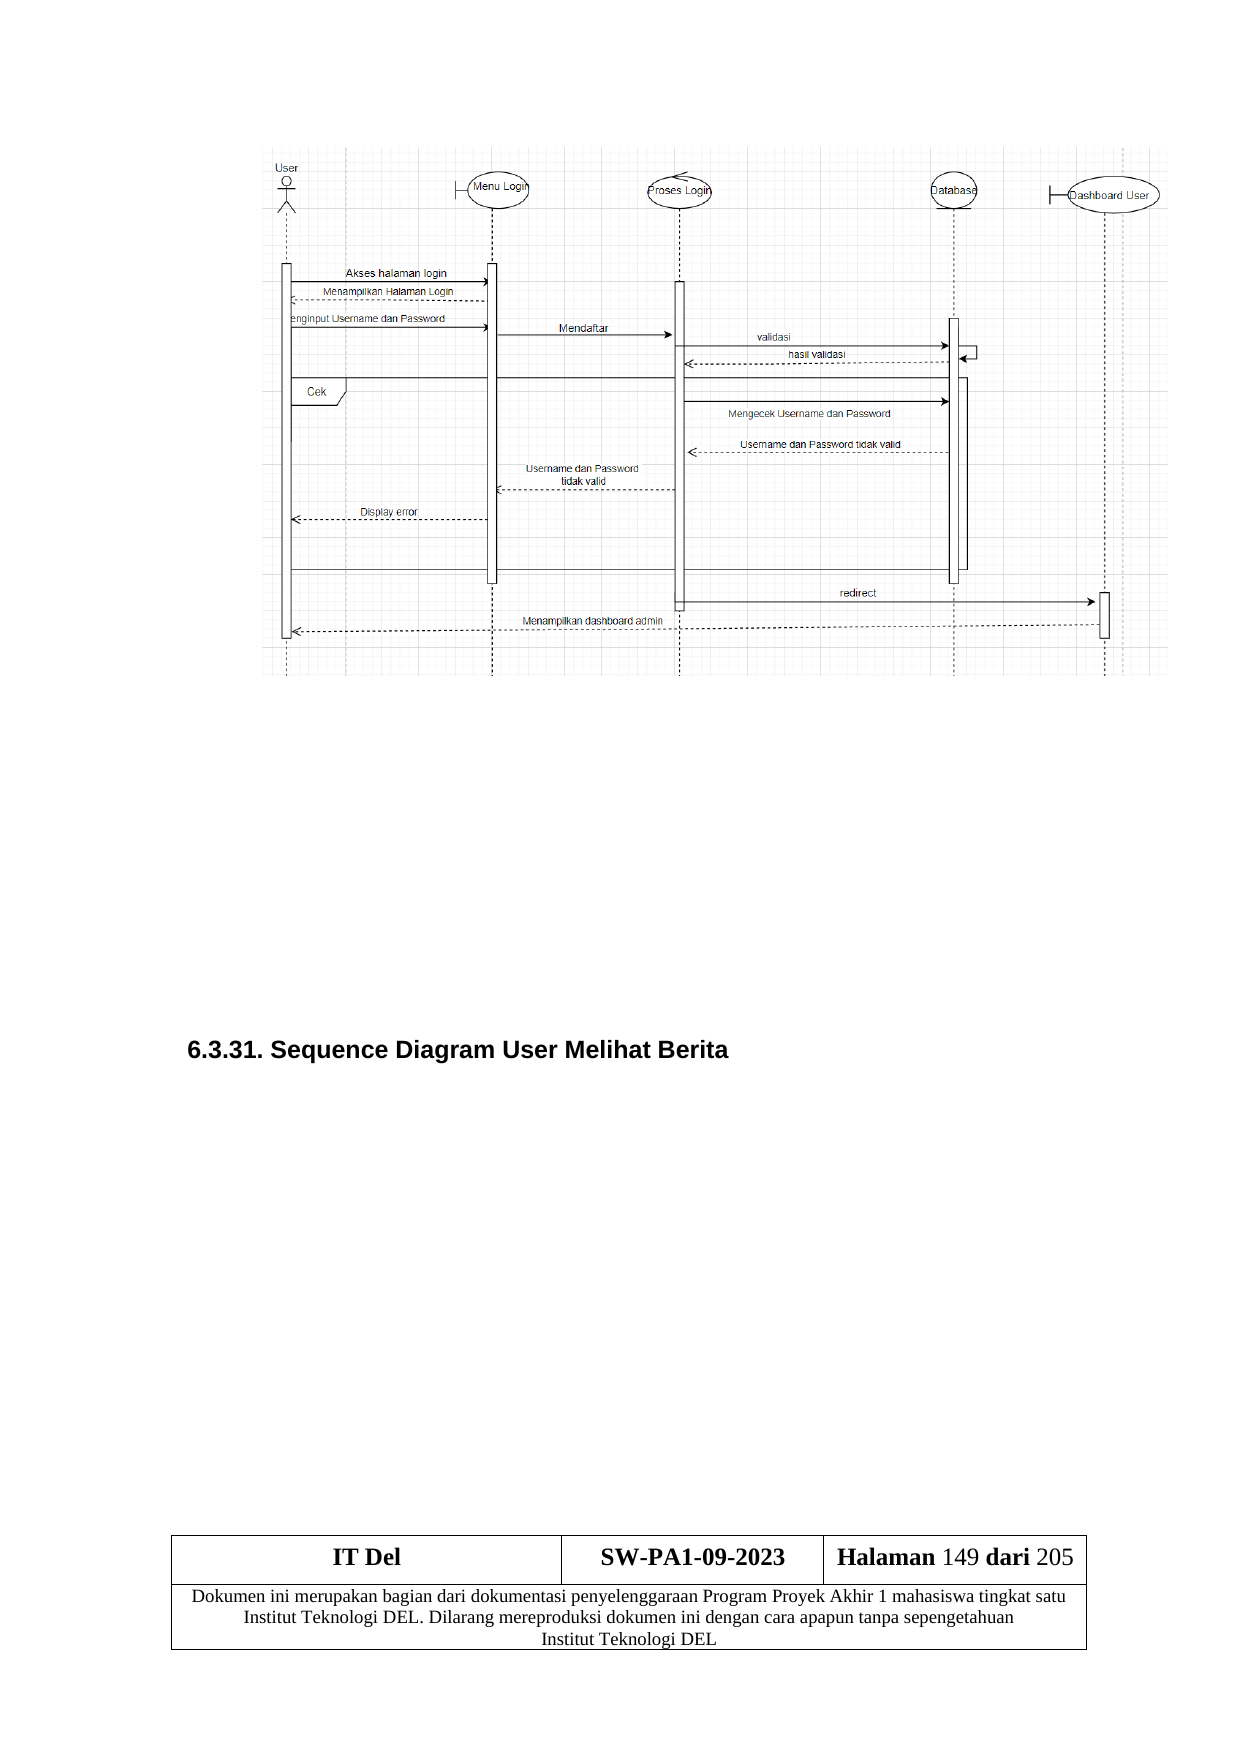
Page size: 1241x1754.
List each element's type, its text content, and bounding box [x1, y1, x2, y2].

text 6.3.31. Sequence Diagram User Melihat Berita [187, 1035, 1092, 1064]
picture [262, 147, 1168, 676]
